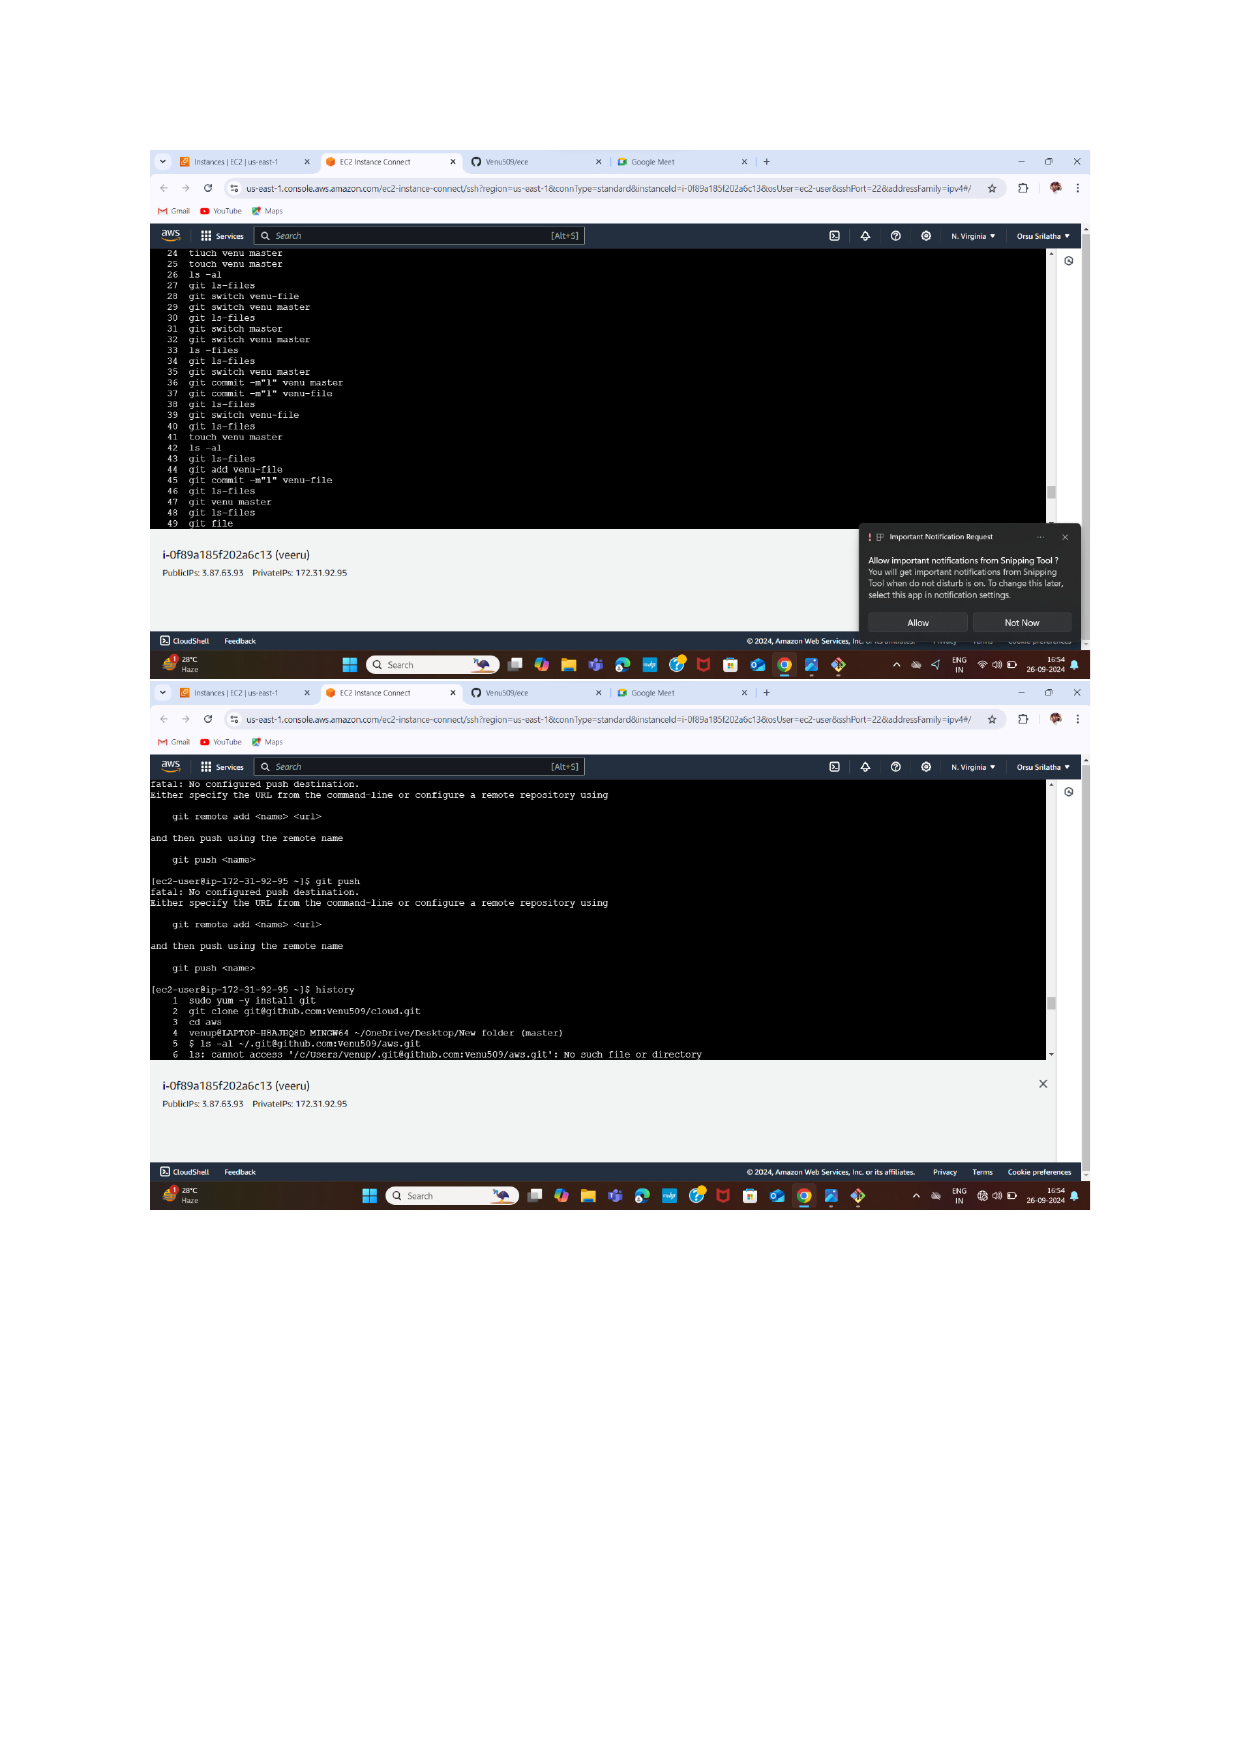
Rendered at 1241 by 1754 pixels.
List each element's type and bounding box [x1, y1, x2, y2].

picture [150, 150, 1091, 679]
picture [150, 681, 1091, 1210]
